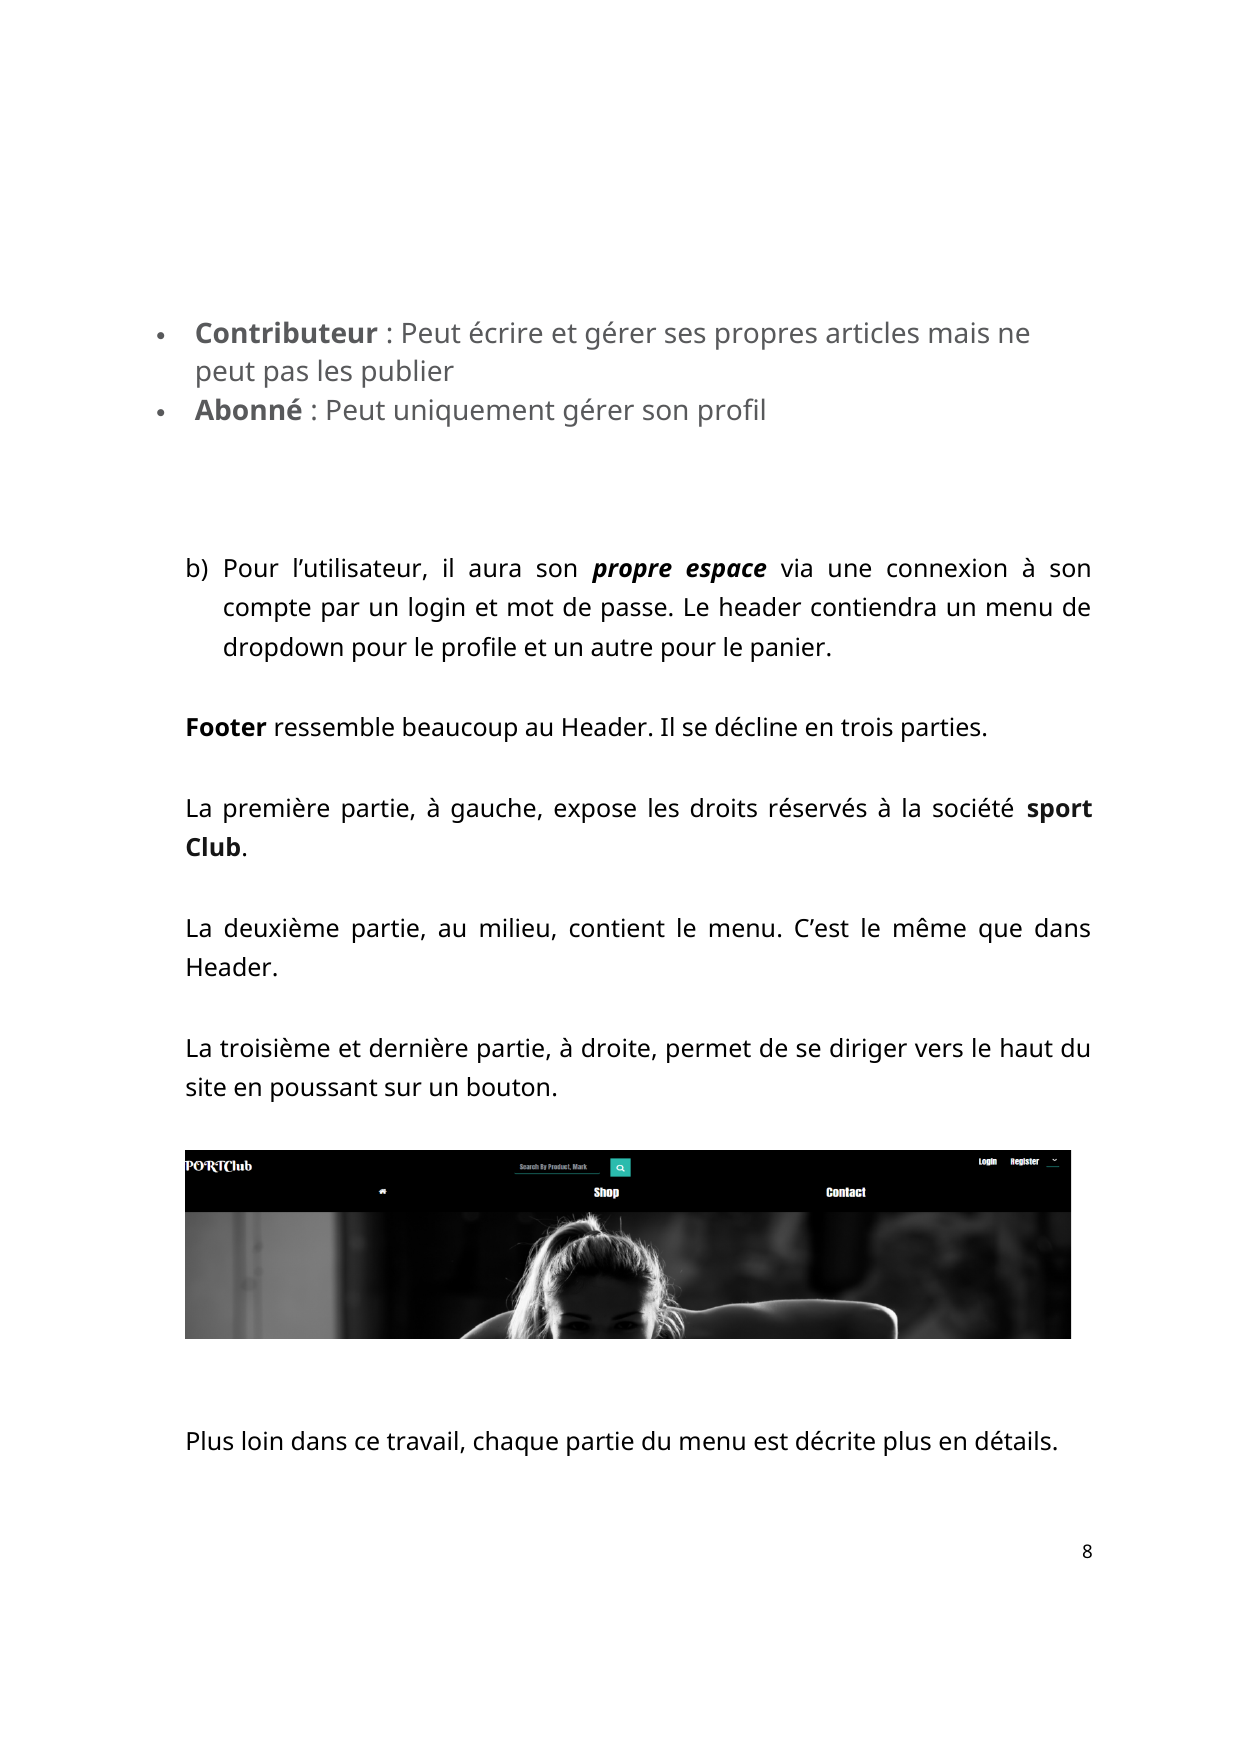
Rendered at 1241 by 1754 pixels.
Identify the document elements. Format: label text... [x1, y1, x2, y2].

picture [185, 1150, 1072, 1339]
text Footer ressemble beaucoup au Header. Il se décline en trois parties. [185, 710, 1092, 744]
text La deuxième partie, au milieu, contient le menu. C’est le même que dans Header. [185, 911, 1092, 984]
text La troisième et dernière partie, à droite, permet de se diriger vers le haut du site en poussant sur un bouton. [185, 1031, 1092, 1104]
text La première partie, à gauche, expose les droits réservés à la société sport Club. [185, 791, 1092, 864]
list Contributeur : Peut écrire et gérer ses propres articles mais ne peut pas les publier [157, 313, 1092, 390]
list Pour l’utilisateur, il aura son propre espace via une connexion à son compte par un login et mot de passe. Le header contiendra un menu de dropdown pour le profile et un autre pour le panier. [185, 551, 1092, 663]
list Abonné : Peut uniquement gérer son profil [157, 390, 1092, 428]
text Plus loin dans ce travail, chaque partie du menu est décrite plus en détails. [185, 1384, 1092, 1457]
